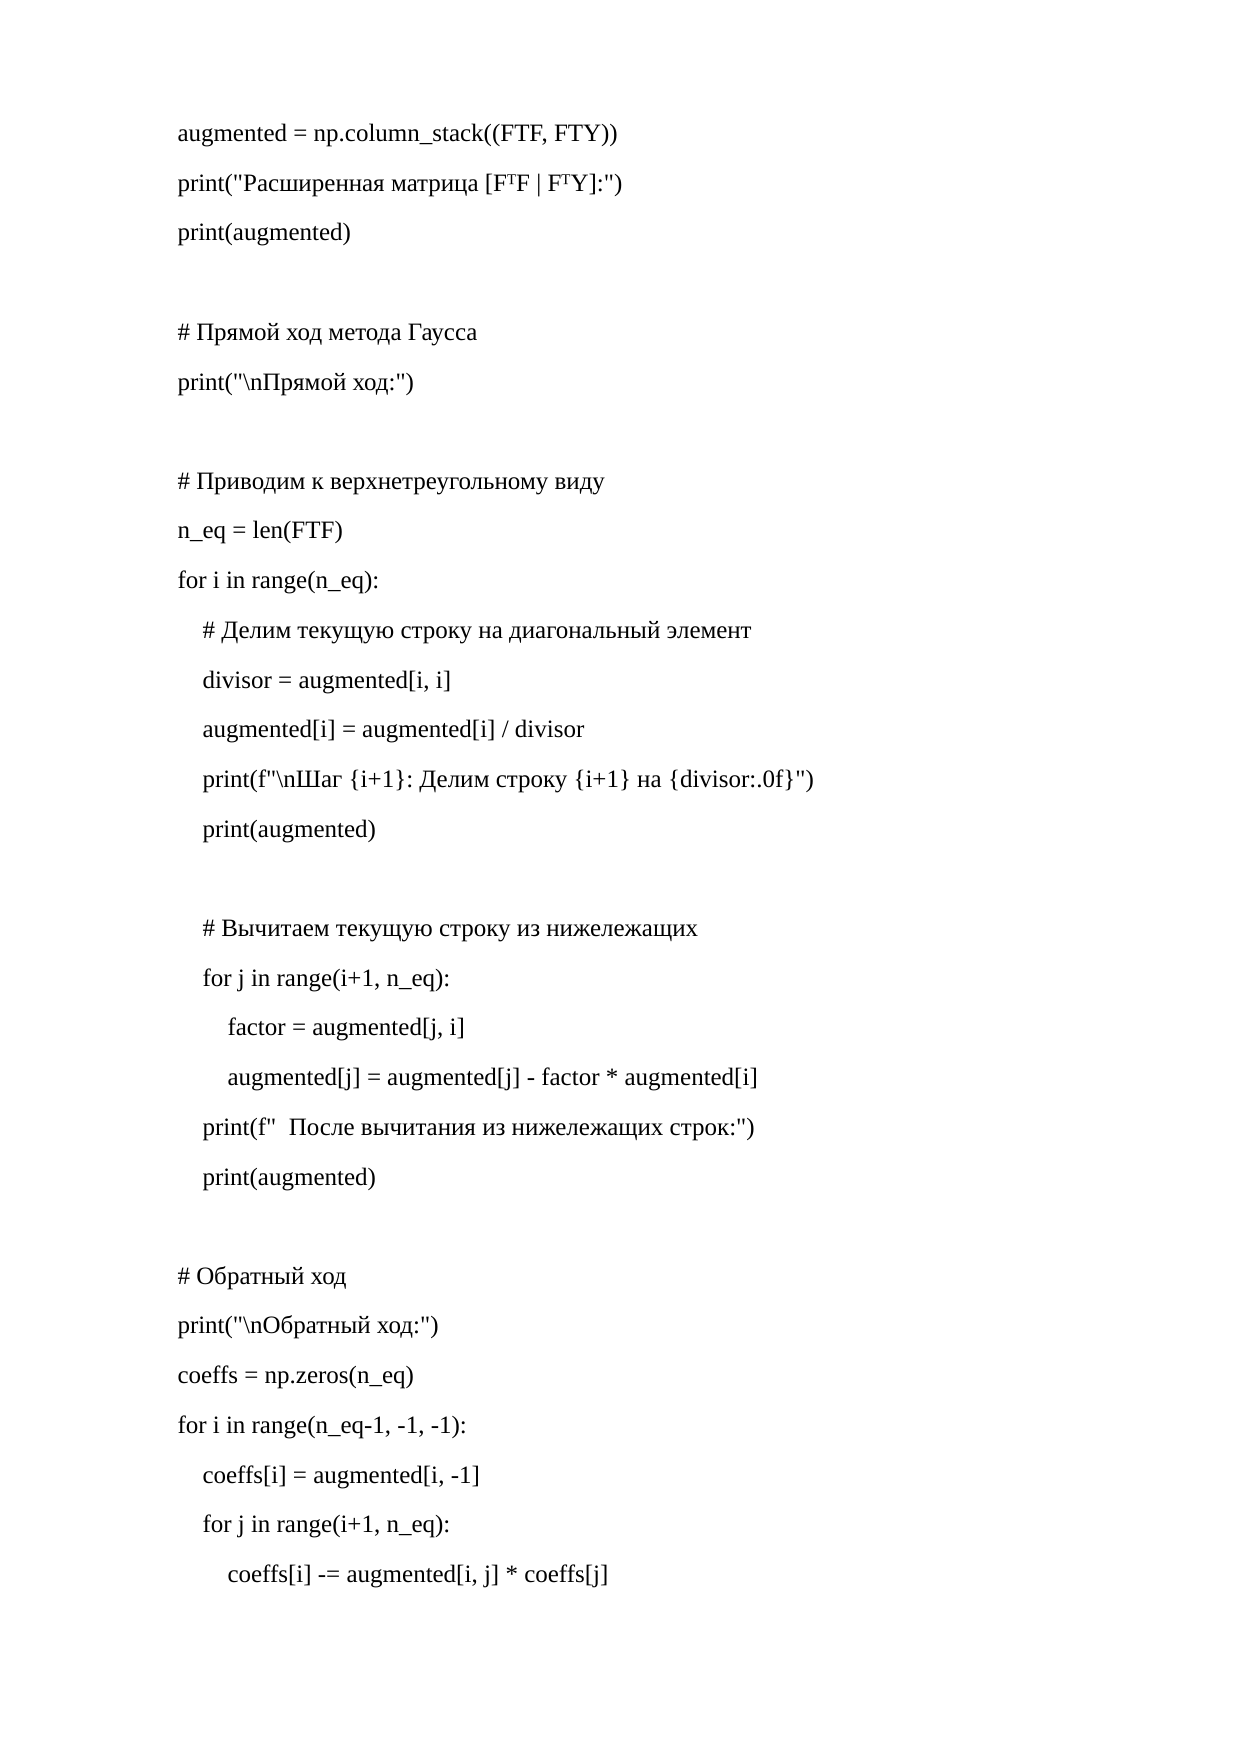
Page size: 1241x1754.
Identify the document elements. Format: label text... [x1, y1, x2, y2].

text divisor = augmented[i, i] [177, 665, 1152, 693]
text coeffs[i] = augmented[i, -1] [177, 1460, 1152, 1488]
text # Приводим к верхнетреугольному виду [177, 466, 1152, 495]
text print(augmented) [177, 217, 1152, 246]
text for i in range(n_eq): [177, 565, 1152, 594]
text print(augmented) [177, 1162, 1152, 1190]
text print("\nОбратный ход:") [177, 1311, 1152, 1339]
text for j in range(i+1, n_eq): [177, 1509, 1152, 1538]
text print(augmented) [177, 814, 1152, 842]
text coeffs = np.zeros(n_eq) [177, 1360, 1152, 1389]
text print(f" После вычитания из нижележащих строк:") [177, 1112, 1152, 1141]
text # Вычитаем текущую строку из нижележащих [177, 913, 1152, 942]
text print("Расширенная матрица [FᵀF | FᵀY]:") [177, 168, 1152, 197]
text n_eq = len(FTF) [177, 516, 1152, 544]
text # Обратный ход [177, 1261, 1152, 1290]
text print("\nПрямой ход:") [177, 367, 1152, 395]
text coeffs[i] -= augmented[i, j] * coeffs[j] [177, 1559, 1152, 1588]
text augmented = np.column_stack((FTF, FTY)) [177, 118, 1152, 147]
text for j in range(i+1, n_eq): [177, 963, 1152, 992]
text factor = augmented[j, i] [177, 1012, 1152, 1041]
text # Делим текущую строку на диагональный элемент [177, 615, 1152, 644]
text # Прямой ход метода Гаусса [177, 317, 1152, 346]
text augmented[i] = augmented[i] / divisor [177, 714, 1152, 743]
text augmented[j] = augmented[j] - factor * augmented[i] [177, 1062, 1152, 1091]
text print(f"\nШаг {i+1}: Делим строку {i+1} на {divisor:.0f}") [177, 764, 1152, 793]
text for i in range(n_eq-1, -1, -1): [177, 1410, 1152, 1439]
